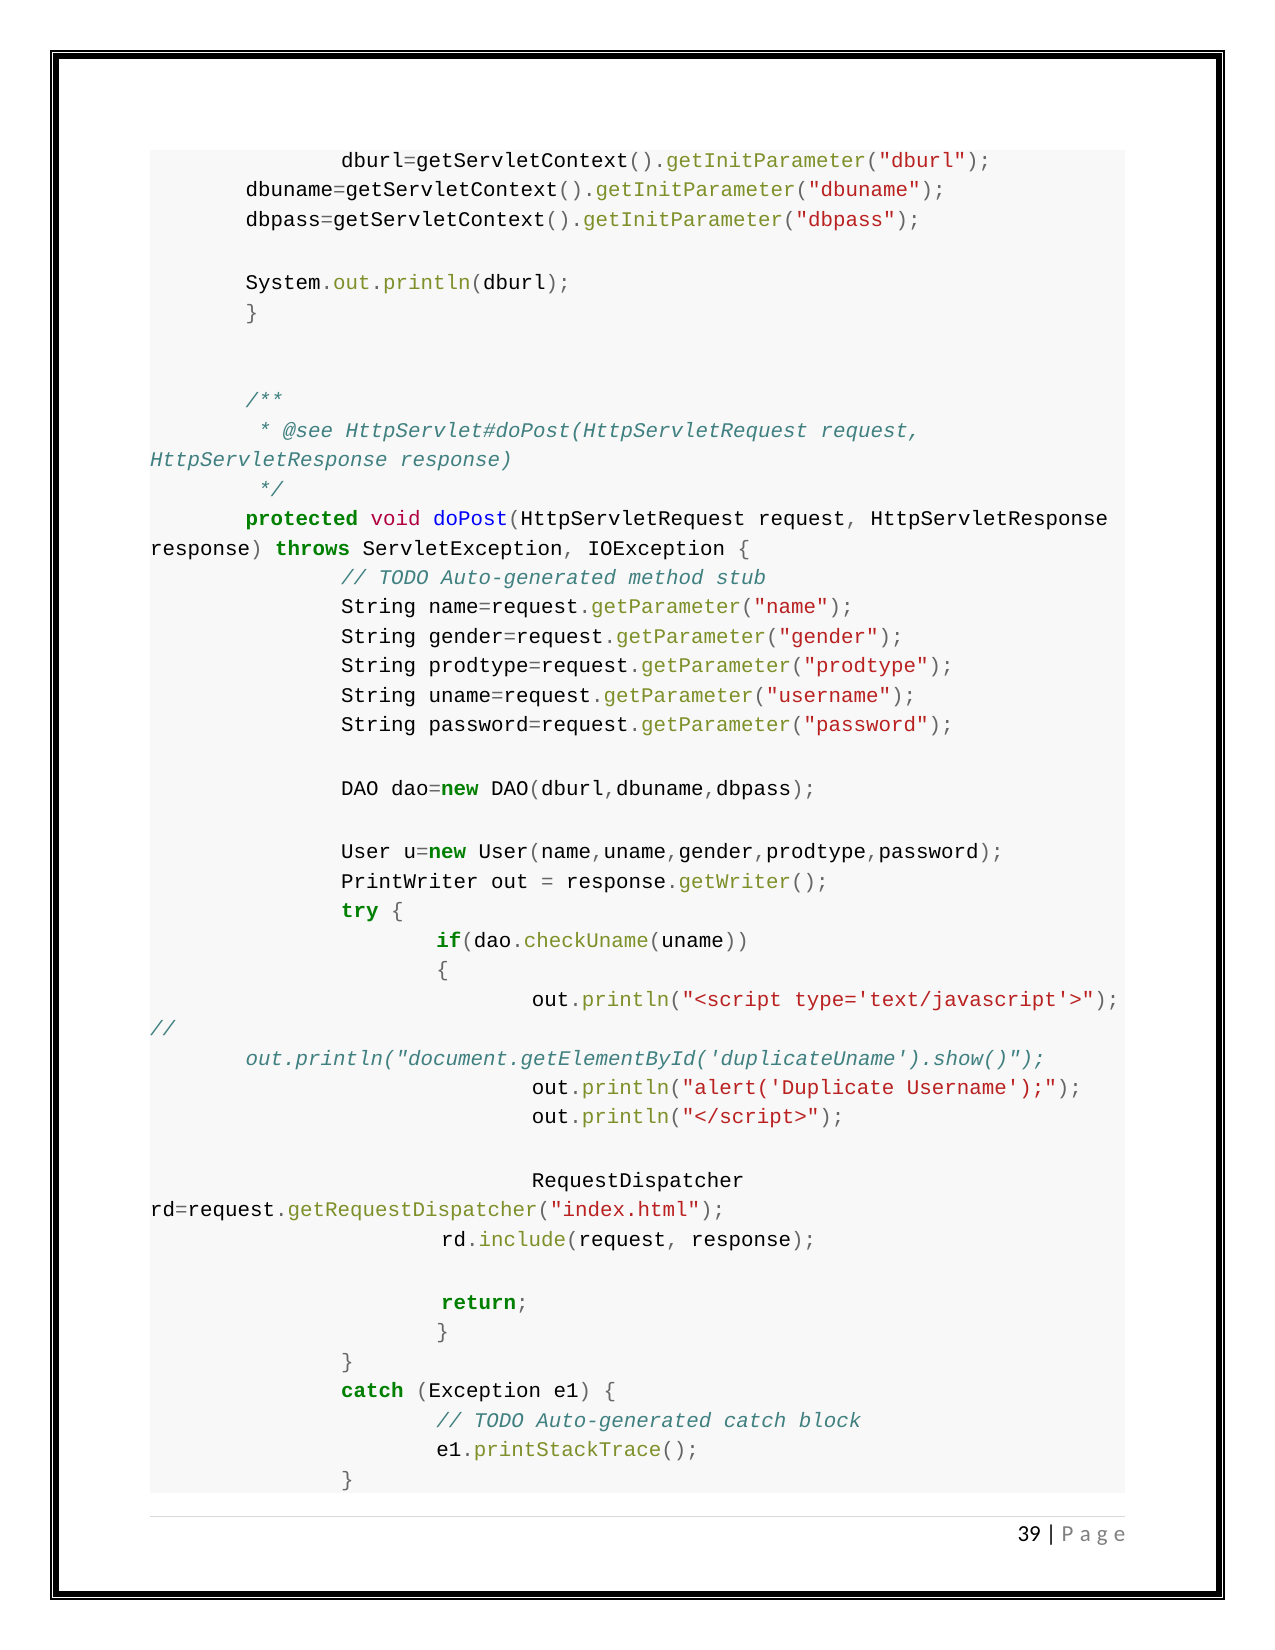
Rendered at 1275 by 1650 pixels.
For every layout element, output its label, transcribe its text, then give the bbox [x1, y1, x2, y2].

text RequestDispatcher rd=request.getRequestDispatcher("index.html"); [150, 1170, 1125, 1223]
text String prodtype=request.getParameter("prodtype"); [150, 656, 1125, 679]
text * @see HttpServlet#doPost(HttpServletRequest request, HttpServletResponse response) [150, 420, 1125, 473]
text String gender=request.getParameter("gender"); [150, 626, 1125, 650]
text */ [150, 479, 1125, 502]
text PrintWriter out = response.getWriter(); [150, 871, 1125, 894]
text // TODO Auto-generated method stub [150, 567, 1125, 591]
text rd.include(request, response); [150, 1229, 1125, 1252]
text } [150, 302, 1125, 325]
text String uname=request.getParameter("username"); [150, 685, 1125, 709]
text } [150, 1469, 1125, 1493]
text } [150, 1322, 1125, 1345]
text String password=request.getParameter("password"); [150, 714, 1125, 738]
text // out.println("document.getElementById('duplicateUname').show()"); [150, 1018, 1125, 1071]
text String name=request.getParameter("name"); [150, 597, 1125, 620]
text { [150, 959, 1125, 983]
text DAO dao=new DAO(dburl,dbuname,dbpass); [150, 778, 1125, 801]
text protected void doPost(HttpServletRequest request, HttpServletResponse response) throws ServletException, IOException { [150, 508, 1125, 561]
text /** [150, 390, 1125, 414]
text e1.printStackTrace(); [150, 1439, 1125, 1463]
text System.out.println(dburl); [150, 272, 1125, 296]
text catch (Exception e1) { [150, 1381, 1125, 1404]
text out.println("</script>"); [150, 1106, 1125, 1130]
text dburl=getServletContext().getInitParameter("dburl"); [150, 150, 1125, 174]
text try { [150, 900, 1125, 924]
text dbpass=getServletContext().getInitParameter("dbpass"); [150, 209, 1125, 233]
text return; [150, 1292, 1125, 1316]
text // TODO Auto-generated catch block [150, 1410, 1125, 1434]
text if(dao.checkUname(uname)) [150, 929, 1125, 953]
text } [150, 1351, 1125, 1375]
text User u=new User(name,uname,gender,prodtype,password); [150, 841, 1125, 865]
text out.println("alert('Duplicate Username');"); [150, 1077, 1125, 1101]
text dbuname=getServletContext().getInitParameter("dbuname"); [150, 179, 1125, 203]
text out.println("<script type='text/javascript'>"); [150, 988, 1125, 1012]
